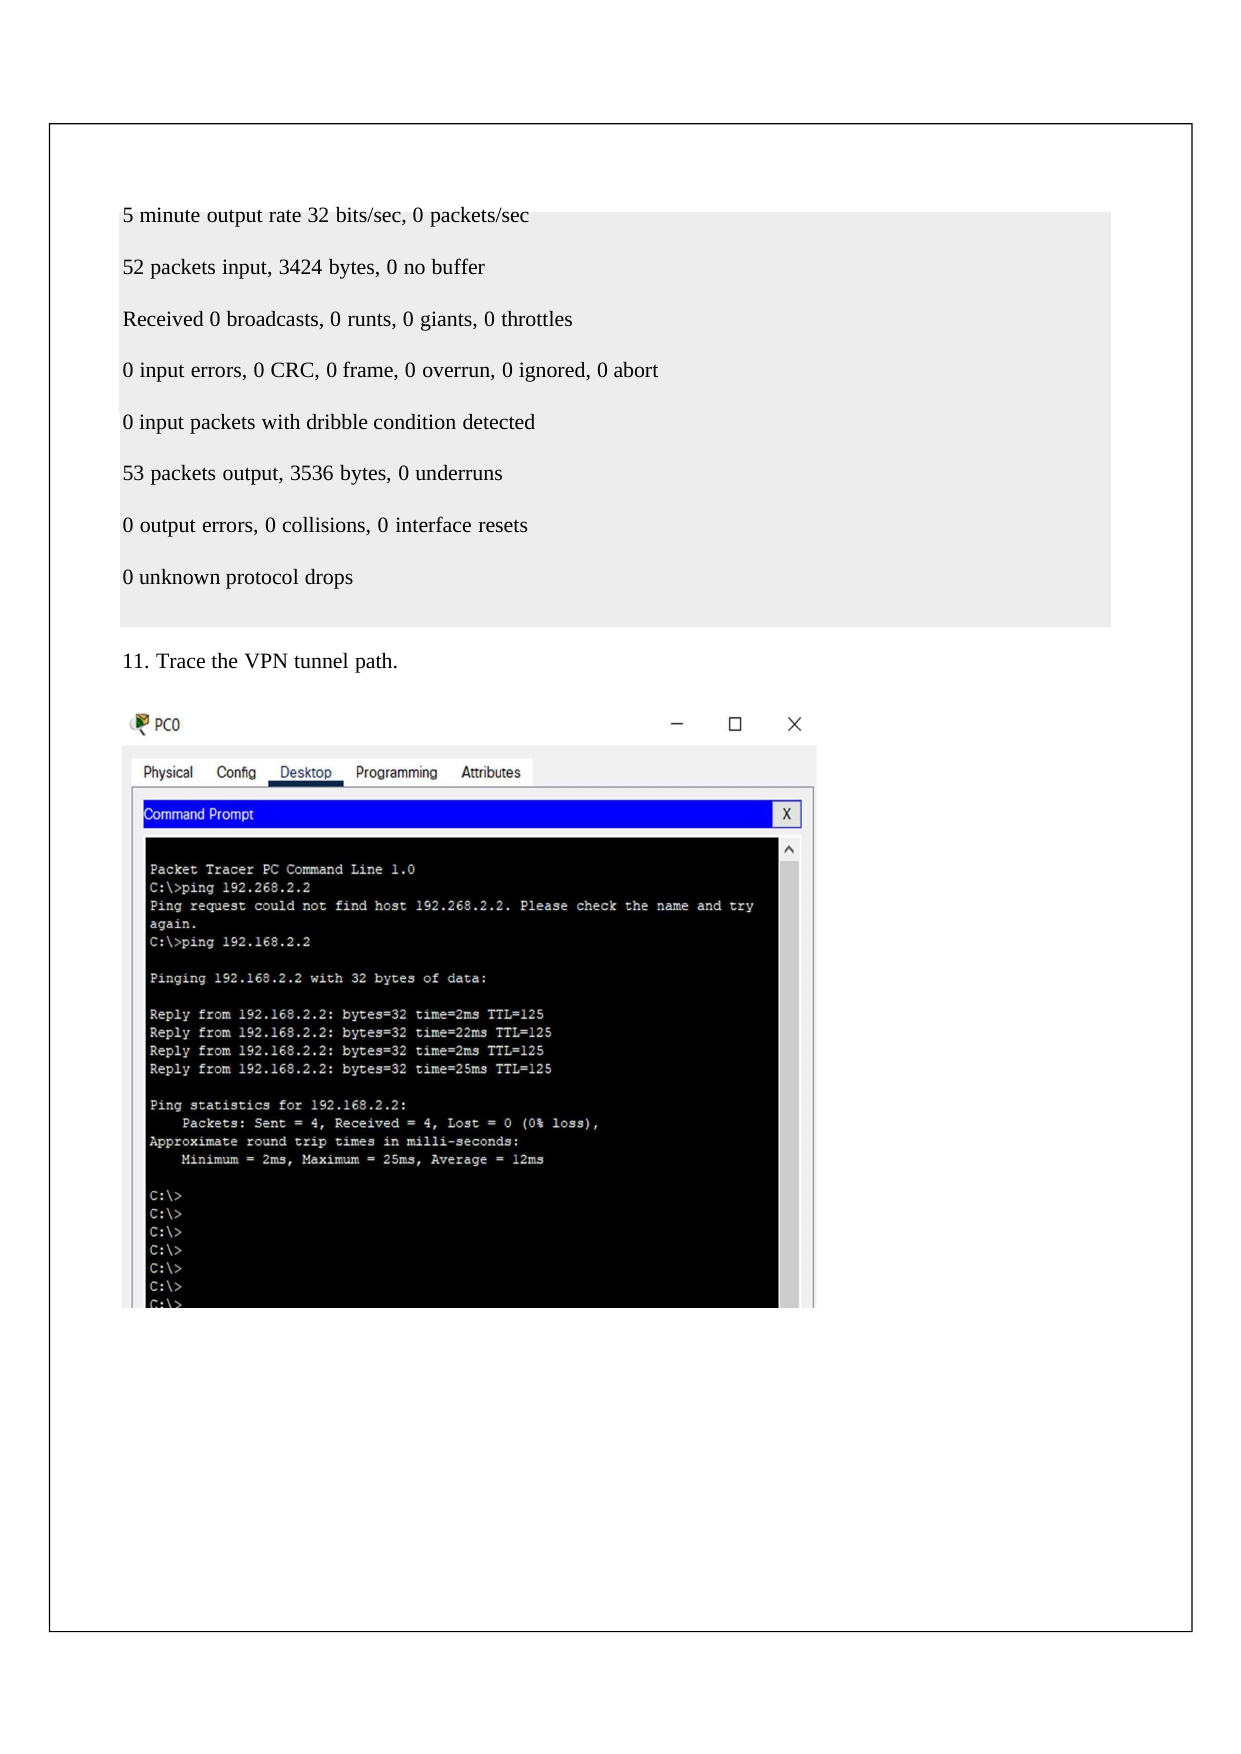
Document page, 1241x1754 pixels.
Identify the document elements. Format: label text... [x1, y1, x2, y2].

text 11. Trace the VPN tunnel path. [122, 648, 1194, 673]
picture [118, 202, 1111, 628]
picture [121, 712, 817, 1308]
